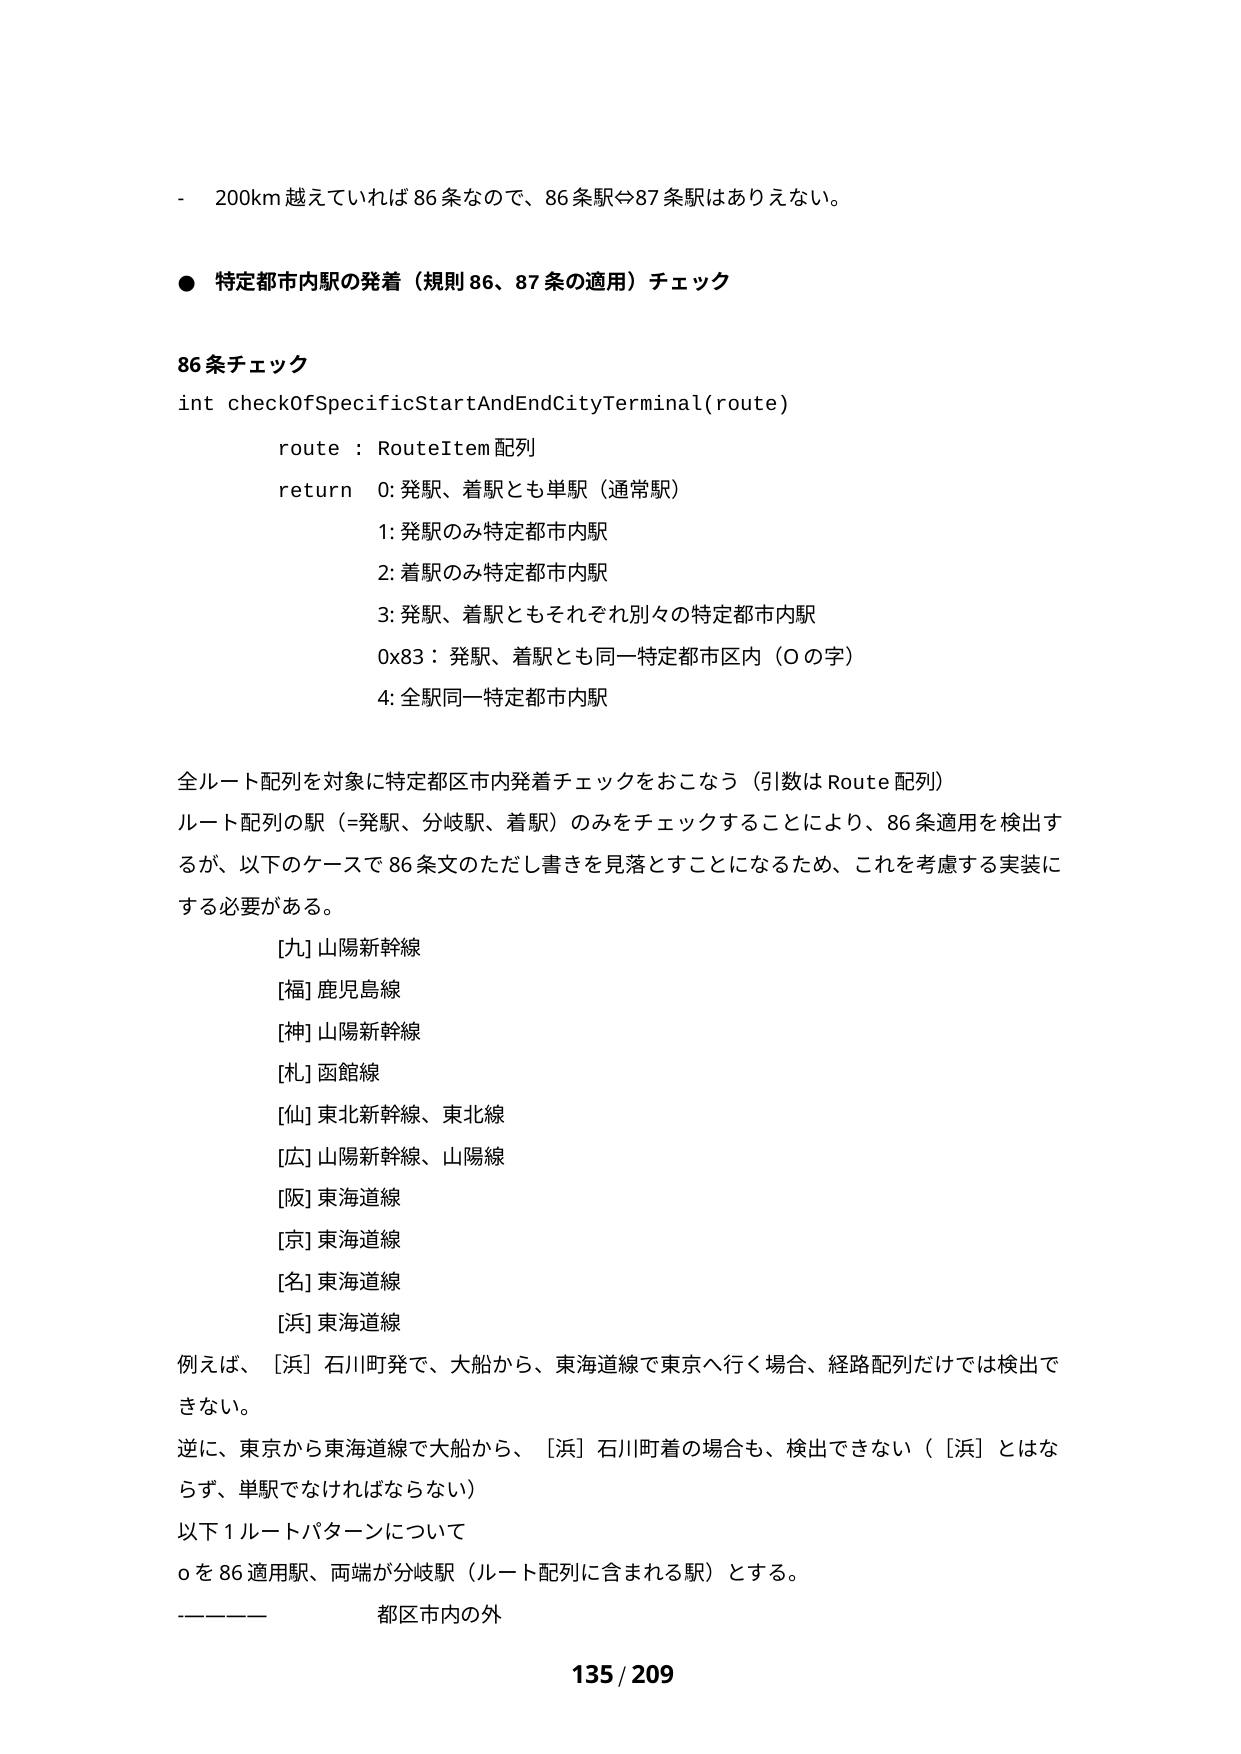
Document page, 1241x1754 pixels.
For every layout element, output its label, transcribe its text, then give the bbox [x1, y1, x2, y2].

text return 0: 発駅、着駅とも単駅（通常駅） [277, 468, 1063, 509]
text 86条チェック [177, 343, 1063, 384]
text 例えば、［浜］石川町発で、大船から、東海道線で東京へ行く場合、経路配列だけでは検出できない。 [177, 1343, 1063, 1426]
text 逆に、東京から東海道線で大船から、［浜］石川町着の場合も、検出できない（［浜］とはならず、単駅でなければならない） [177, 1426, 1063, 1509]
text 3: 発駅、着駅ともそれぞれ別々の特定都市内駅 [277, 593, 1063, 634]
text 全ルート配列を対象に特定都区市内発着チェックをおこなう（引数はRoute配列） [177, 759, 1063, 801]
text 2: 着駅のみ特定都市内駅 [277, 551, 1063, 593]
text -―――― 都区市内の外 [177, 1593, 1063, 1634]
text [仙] 東北新幹線、東北線 [277, 1093, 1063, 1134]
text [京] 東海道線 [277, 1218, 1063, 1259]
text [広] 山陽新幹線、山陽線 [277, 1134, 1063, 1176]
text 以下1ルートパターンについて [177, 1509, 1063, 1551]
text route : RouteItem配列 [277, 426, 1063, 468]
list 200km越えていれば86条なので、86条駅⇔87条駅はありえない。 [177, 176, 1063, 218]
text ルート配列の駅（=発駅、分岐駅、着駅）のみをチェックすることにより、86条適用を検出するが、以下のケースで86条文のただし書きを見落とすことになるため、これを考慮する実装にする必要がある。 [177, 801, 1063, 926]
text 4: 全駅同一特定都市内駅 [277, 676, 1063, 718]
text int checkOfSpecificStartAndEndCityTerminal(route) [177, 384, 1063, 426]
text [神] 山陽新幹線 [277, 1009, 1063, 1051]
text 1: 発駅のみ特定都市内駅 [277, 509, 1063, 551]
text [阪] 東海道線 [277, 1176, 1063, 1218]
text [名] 東海道線 [277, 1259, 1063, 1301]
text [浜] 東海道線 [277, 1301, 1063, 1343]
text [九] 山陽新幹線 [277, 926, 1063, 968]
text oを86適用駅、両端が分岐駅（ルート配列に含まれる駅）とする。 [177, 1551, 1063, 1593]
subtitle 特定都市内駅の発着（規則86、87条の適用）チェック [177, 259, 1063, 301]
text [札] 函館線 [277, 1051, 1063, 1093]
text 0x83： 発駅、着駅とも同一特定都市区内（Oの字） [277, 634, 1063, 676]
text [福] 鹿児島線 [277, 968, 1063, 1009]
